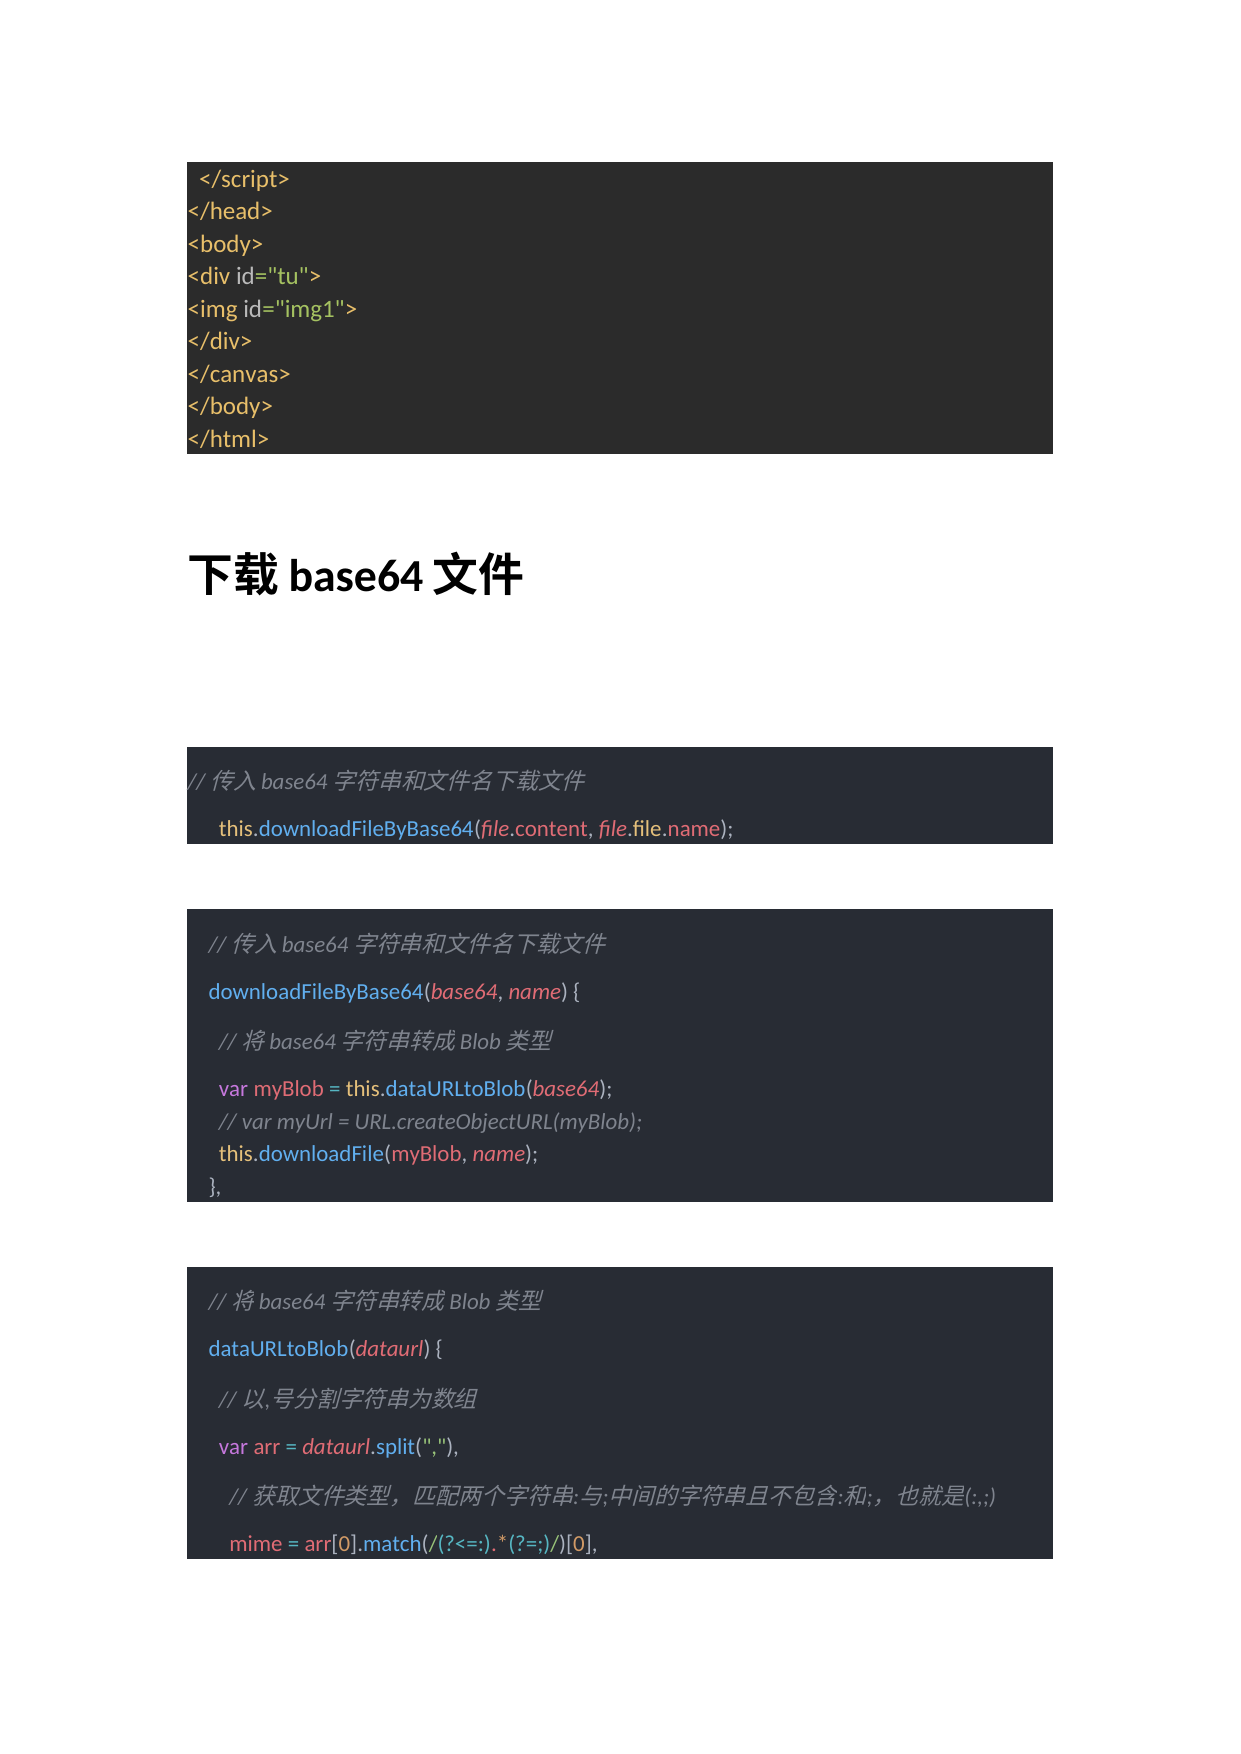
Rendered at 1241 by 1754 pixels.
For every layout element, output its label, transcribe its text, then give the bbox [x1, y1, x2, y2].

text // var myUrl = URL.createObjectURL(myBlob); [187, 1104, 1053, 1137]
text </script> [187, 162, 1053, 194]
text </canvas> [187, 357, 1053, 389]
text dataURLtoBlob(dataurl) { [187, 1332, 1053, 1364]
text </body> [187, 389, 1053, 422]
text // 将base64字符串转成Blob类型 [187, 1007, 1053, 1072]
text this.downloadFile(myBlob, name); [187, 1137, 1053, 1169]
text </div> [187, 324, 1053, 357]
text // 传入base64字符串和文件名下载文件 [187, 747, 1053, 812]
subtitle 下载base64文件 [187, 522, 1053, 620]
text }, [187, 1169, 1053, 1202]
text var arr = dataurl.split(","), [187, 1429, 1053, 1462]
text mime = arr[0].match(/(?<=:).*(?=;)/)[0], [187, 1527, 1053, 1559]
text this.downloadFileByBase64(file.content, file.file.name); [187, 812, 1053, 844]
text // 传入base64字符串和文件名下载文件 [187, 909, 1053, 974]
text // 获取文件类型，匹配两个字符串:与;中间的字符串且不包含:和;，也就是(:,;) [187, 1462, 1053, 1527]
text </html> [187, 422, 1053, 454]
text <img id="img1"> [187, 292, 1053, 324]
text <body> [187, 227, 1053, 259]
text <div id="tu"> [187, 259, 1053, 292]
text </head> [187, 194, 1053, 227]
text downloadFileByBase64(base64, name) { [187, 974, 1053, 1007]
text // 将base64字符串转成Blob类型 [187, 1267, 1053, 1332]
text var myBlob = this.dataURLtoBlob(base64); [187, 1072, 1053, 1104]
text // 以,号分割字符串为数组 [187, 1364, 1053, 1429]
